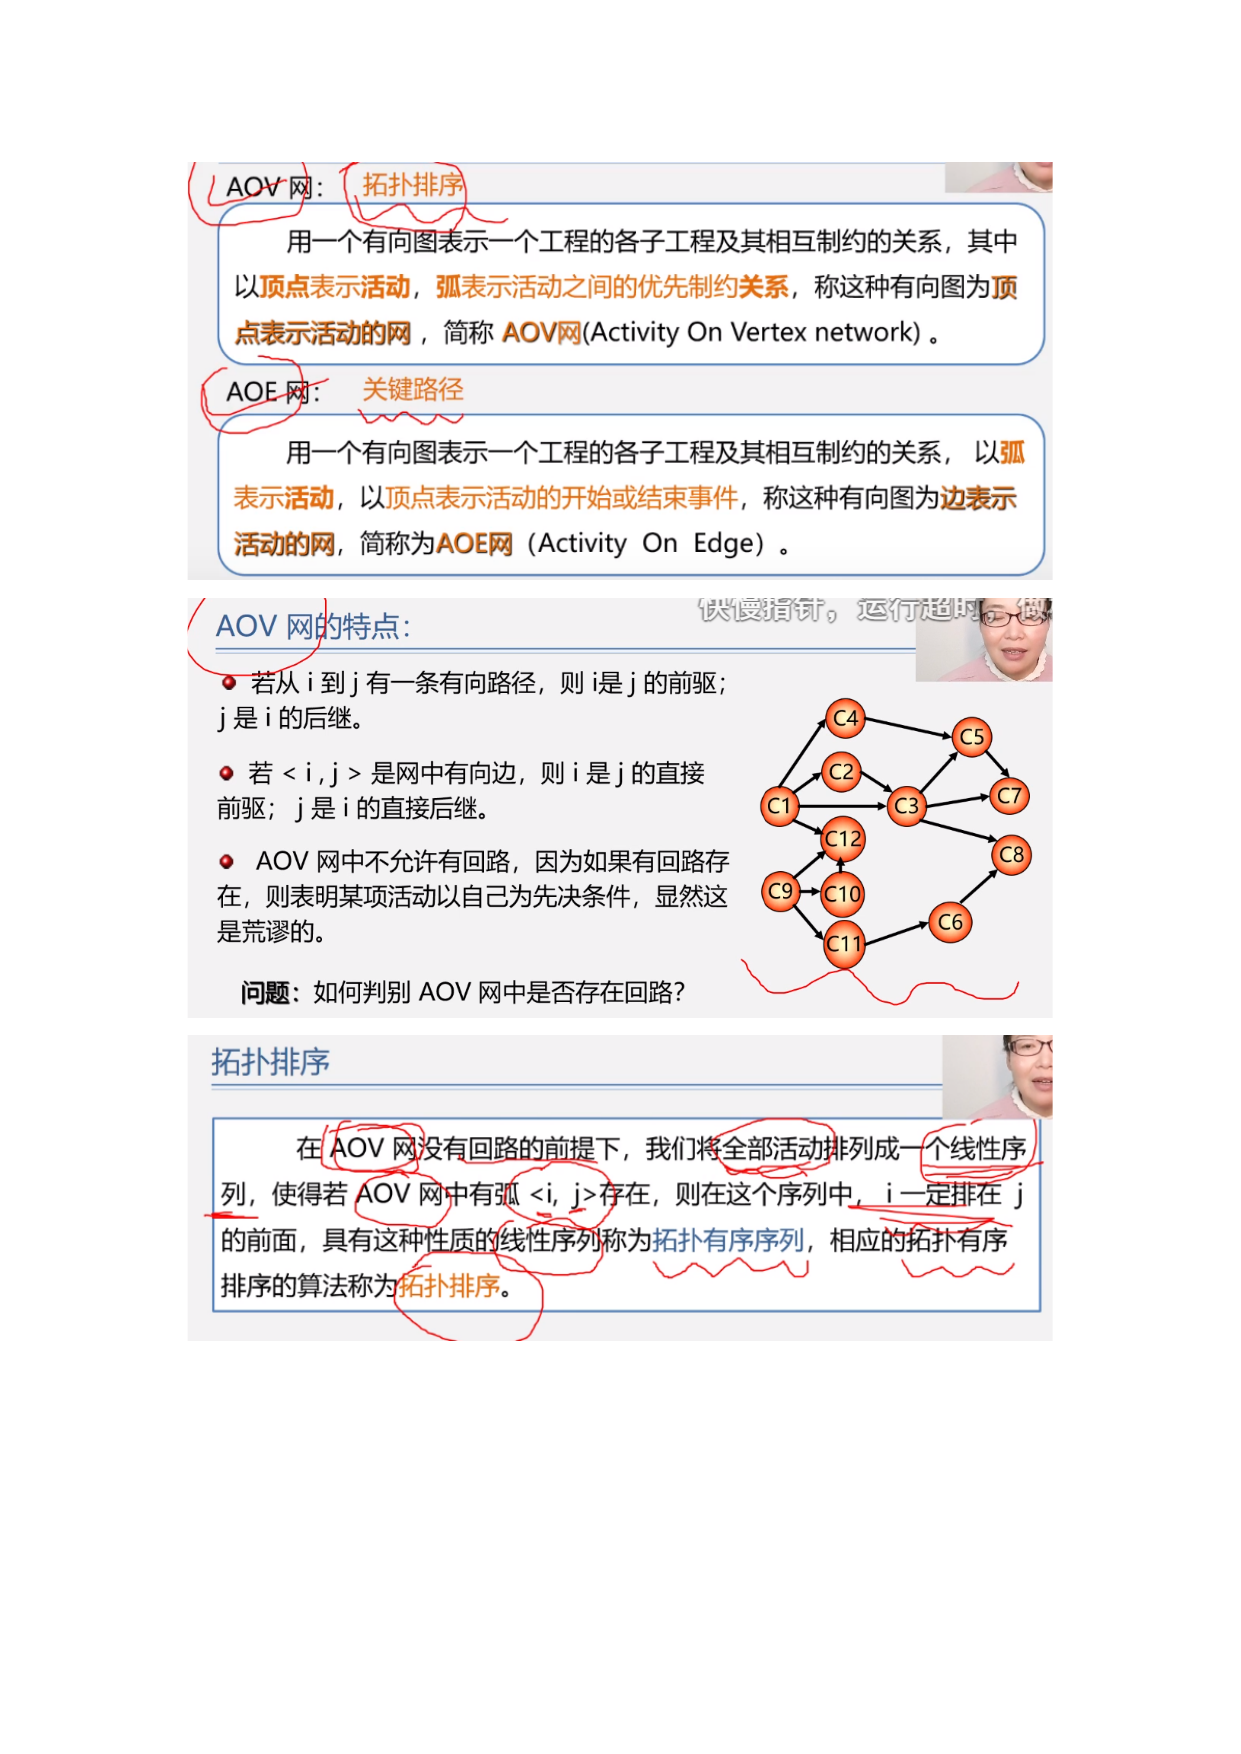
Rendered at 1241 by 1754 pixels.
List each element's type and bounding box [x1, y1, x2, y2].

picture [187, 162, 1053, 580]
picture [187, 1035, 1053, 1341]
picture [187, 598, 1053, 1018]
